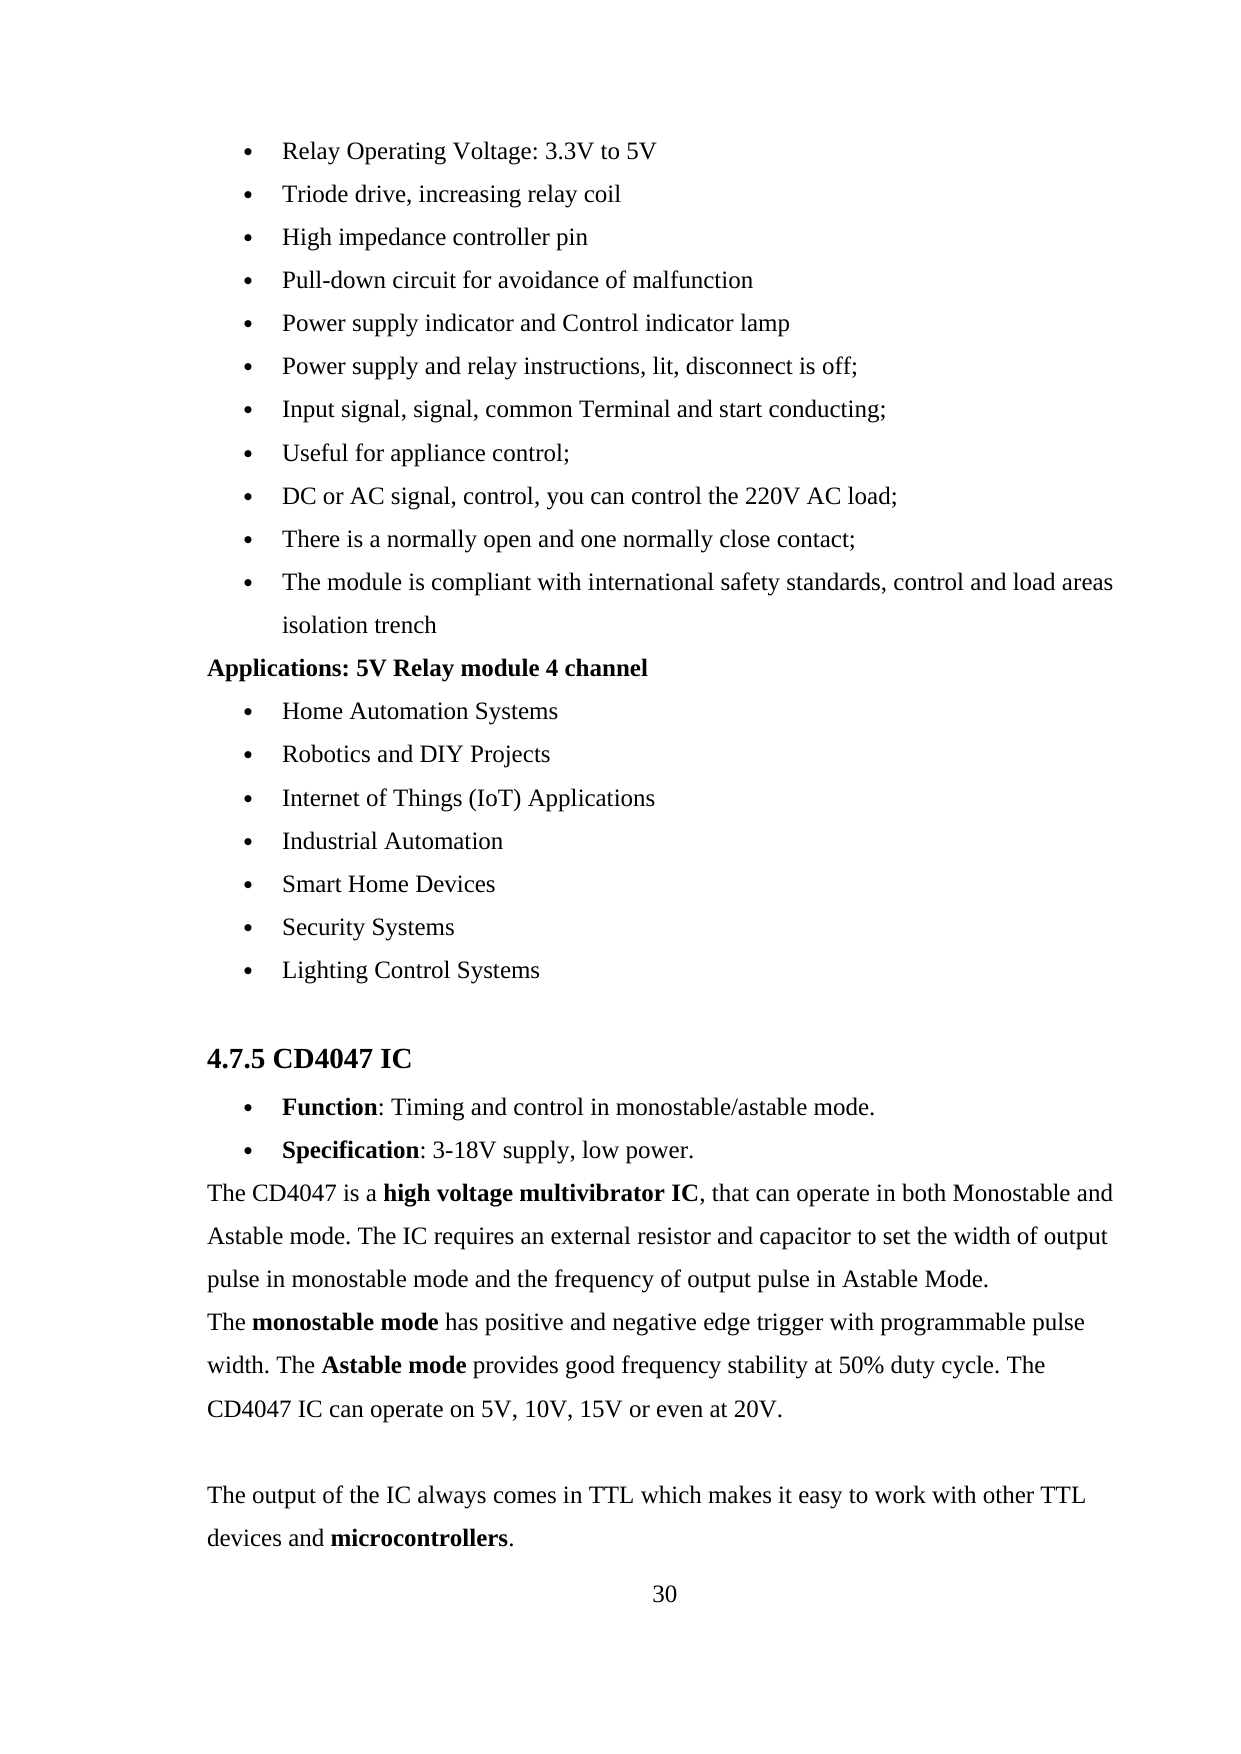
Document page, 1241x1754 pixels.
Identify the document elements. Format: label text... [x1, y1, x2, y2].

list Triode drive, increasing relay coil [244, 179, 1122, 208]
list Specification: 3-18V supply, low power. [244, 1135, 1122, 1164]
text The CD4047 is a high voltage multivibrator IC, that can operate in both Monostable and Astable mode. The IC requires an external resistor and capacitor to set the width of output pulse in monostable mode and the frequency of output pulse in Astable Mode. The monostable mode has positive and negative edge trigger with programmable pulse width. The Astable mode provides good frequency stability at 50% duty cycle. The CD4047 IC can operate on 5V, 10V, 15V or even at 20V. [207, 1178, 1122, 1422]
text Applications: 5V Relay module 4 channel [207, 653, 1122, 682]
list Home Automation Systems [244, 696, 1122, 725]
list Pull-down circuit for avoidance of malfunction [244, 265, 1122, 294]
list Lighting Control Systems [244, 955, 1122, 984]
list Robotics and DIY Projects [244, 739, 1122, 768]
list Internet of Things (IoT) Applications [244, 783, 1122, 811]
list Relay Operating Voltage: 3.3V to 5V [244, 136, 1122, 164]
list Power supply indicator and Control indicator lamp [244, 308, 1122, 337]
list DC or AC signal, control, you can control the 220V AC load; [244, 481, 1122, 509]
list Useful for appliance control; [244, 438, 1122, 466]
list Power supply and relay instructions, lit, disconnect is off; [244, 351, 1122, 380]
list Input signal, signal, common Terminal and start conducting; [244, 394, 1122, 423]
text 4.7.5 CD4047 IC [207, 1041, 1122, 1075]
list Industrial Automation [244, 826, 1122, 854]
list There is a normally open and one normally close contact; [244, 524, 1122, 553]
list Security Systems [244, 912, 1122, 941]
text The output of the IC always comes in TTL which makes it easy to work with other TTL devices and microcontrollers. [207, 1480, 1122, 1552]
list Smart Home Devices [244, 869, 1122, 898]
list High impedance controller pin [244, 222, 1122, 251]
list The module is compliant with international safety standards, control and load areas isolation trench [244, 567, 1122, 639]
list Function: Timing and control in monostable/astable mode. [244, 1092, 1122, 1121]
